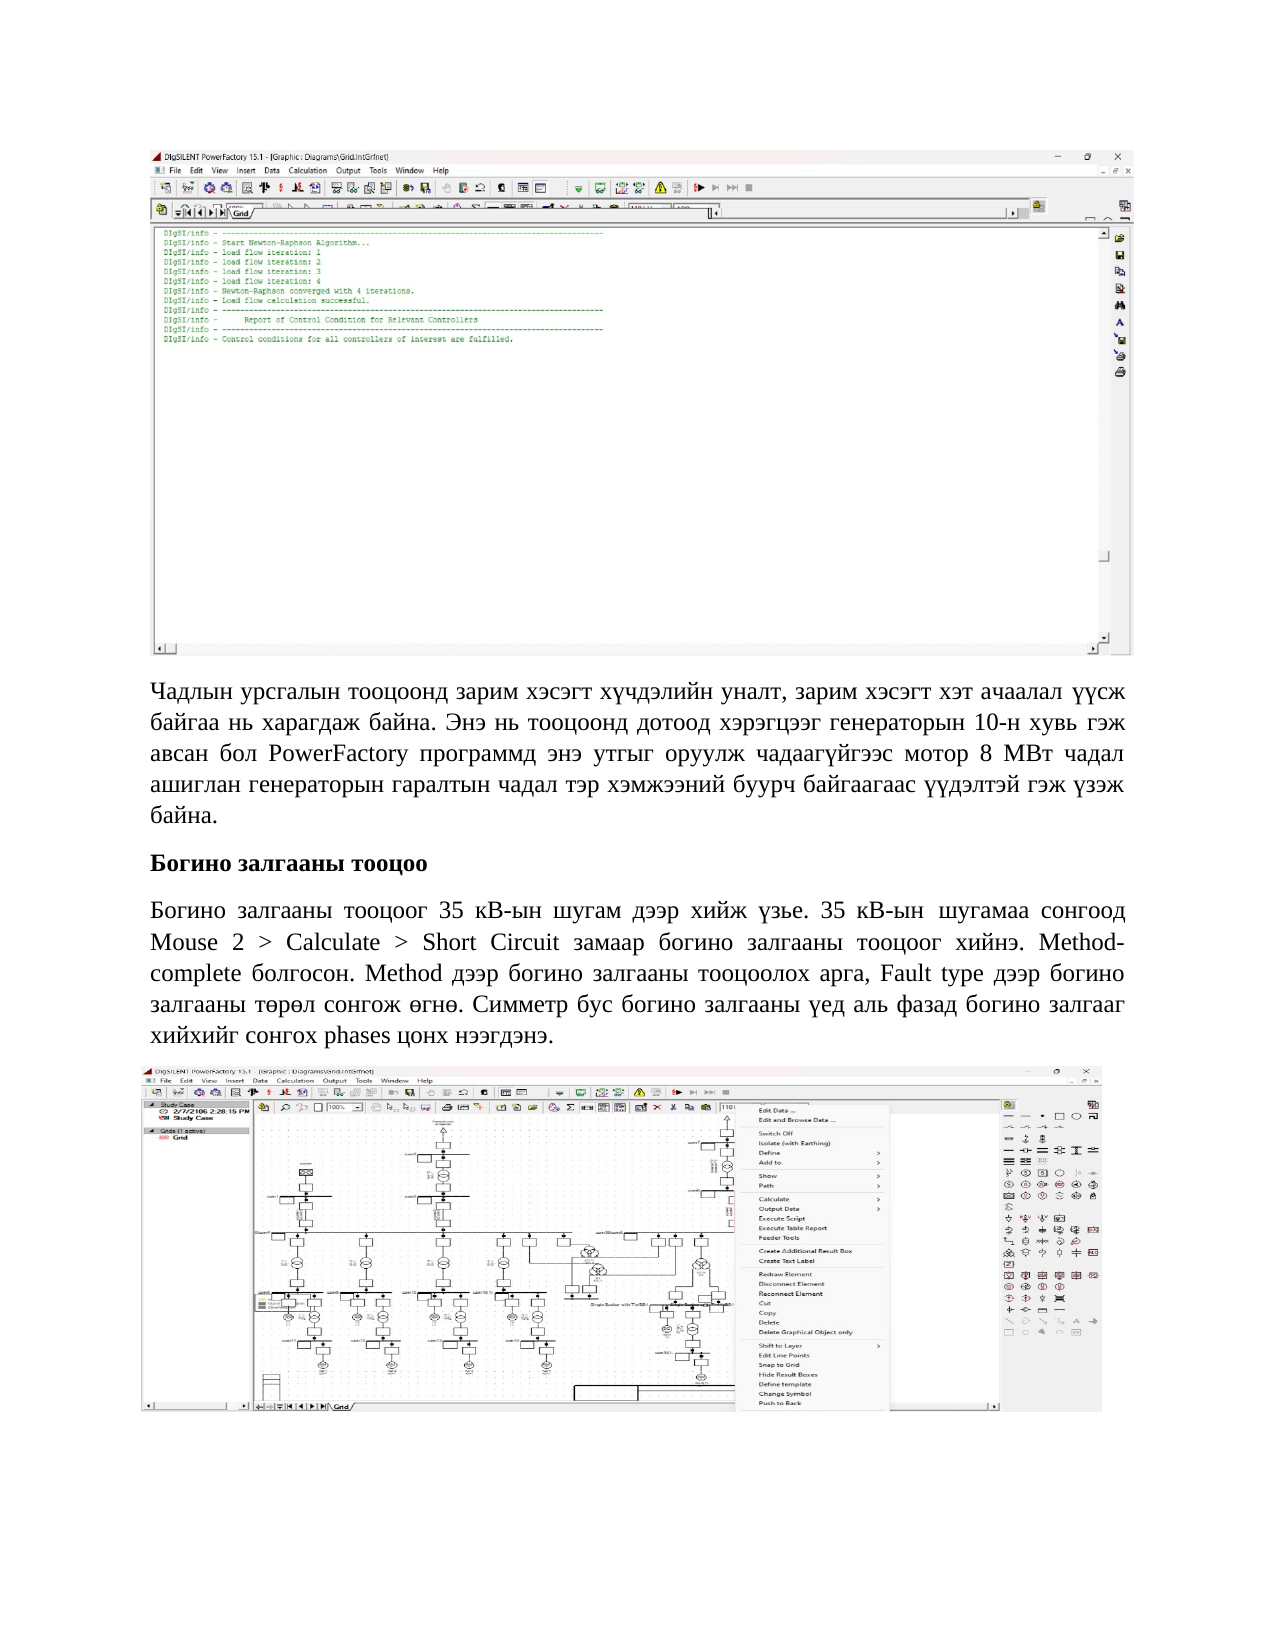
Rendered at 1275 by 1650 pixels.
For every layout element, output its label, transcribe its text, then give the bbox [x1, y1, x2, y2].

subtitle Богино залгааны тооцоо [150, 848, 1148, 877]
text Богино залгааны тооцоог 35 кВ-ын шугам дээр хийж үзье. 35 кВ-ын шугамаа сонгоод Mouse 2 > Calculate > Short Circuit замаар богино залгааны тооцоог хийнэ. Method-complete болгосон. Method дээр богино залгааны тооцоолох арга, Fault type дээр богино залгааны төрөл сонгож өгнө. Симметр бус богино залгааны үед аль фазад богино залгааг хийхийг сонгох phases цонх нээгдэнэ. [150, 896, 1126, 1048]
text Чадлын урсгалын тооцоонд зарим хэсэгт хүчдэлийн уналт, зарим хэсэгт хэт ачаалал үүсж байгаа нь харагдаж байна. Энэ нь тооцоонд дотоод хэрэгцээг генераторын 10-н хувь гэж авсан бол PowerFactory программд энэ утгыг оруулж чадаагүйгээс мотор 8 МВт чадал ашиглан генераторын гаралтын чадал тэр хэмжээний буурч байгаагаас үүдэлтэй гэж үзэж байна. [150, 676, 1125, 829]
picture [150, 150, 1134, 656]
picture [141, 1066, 1102, 1412]
